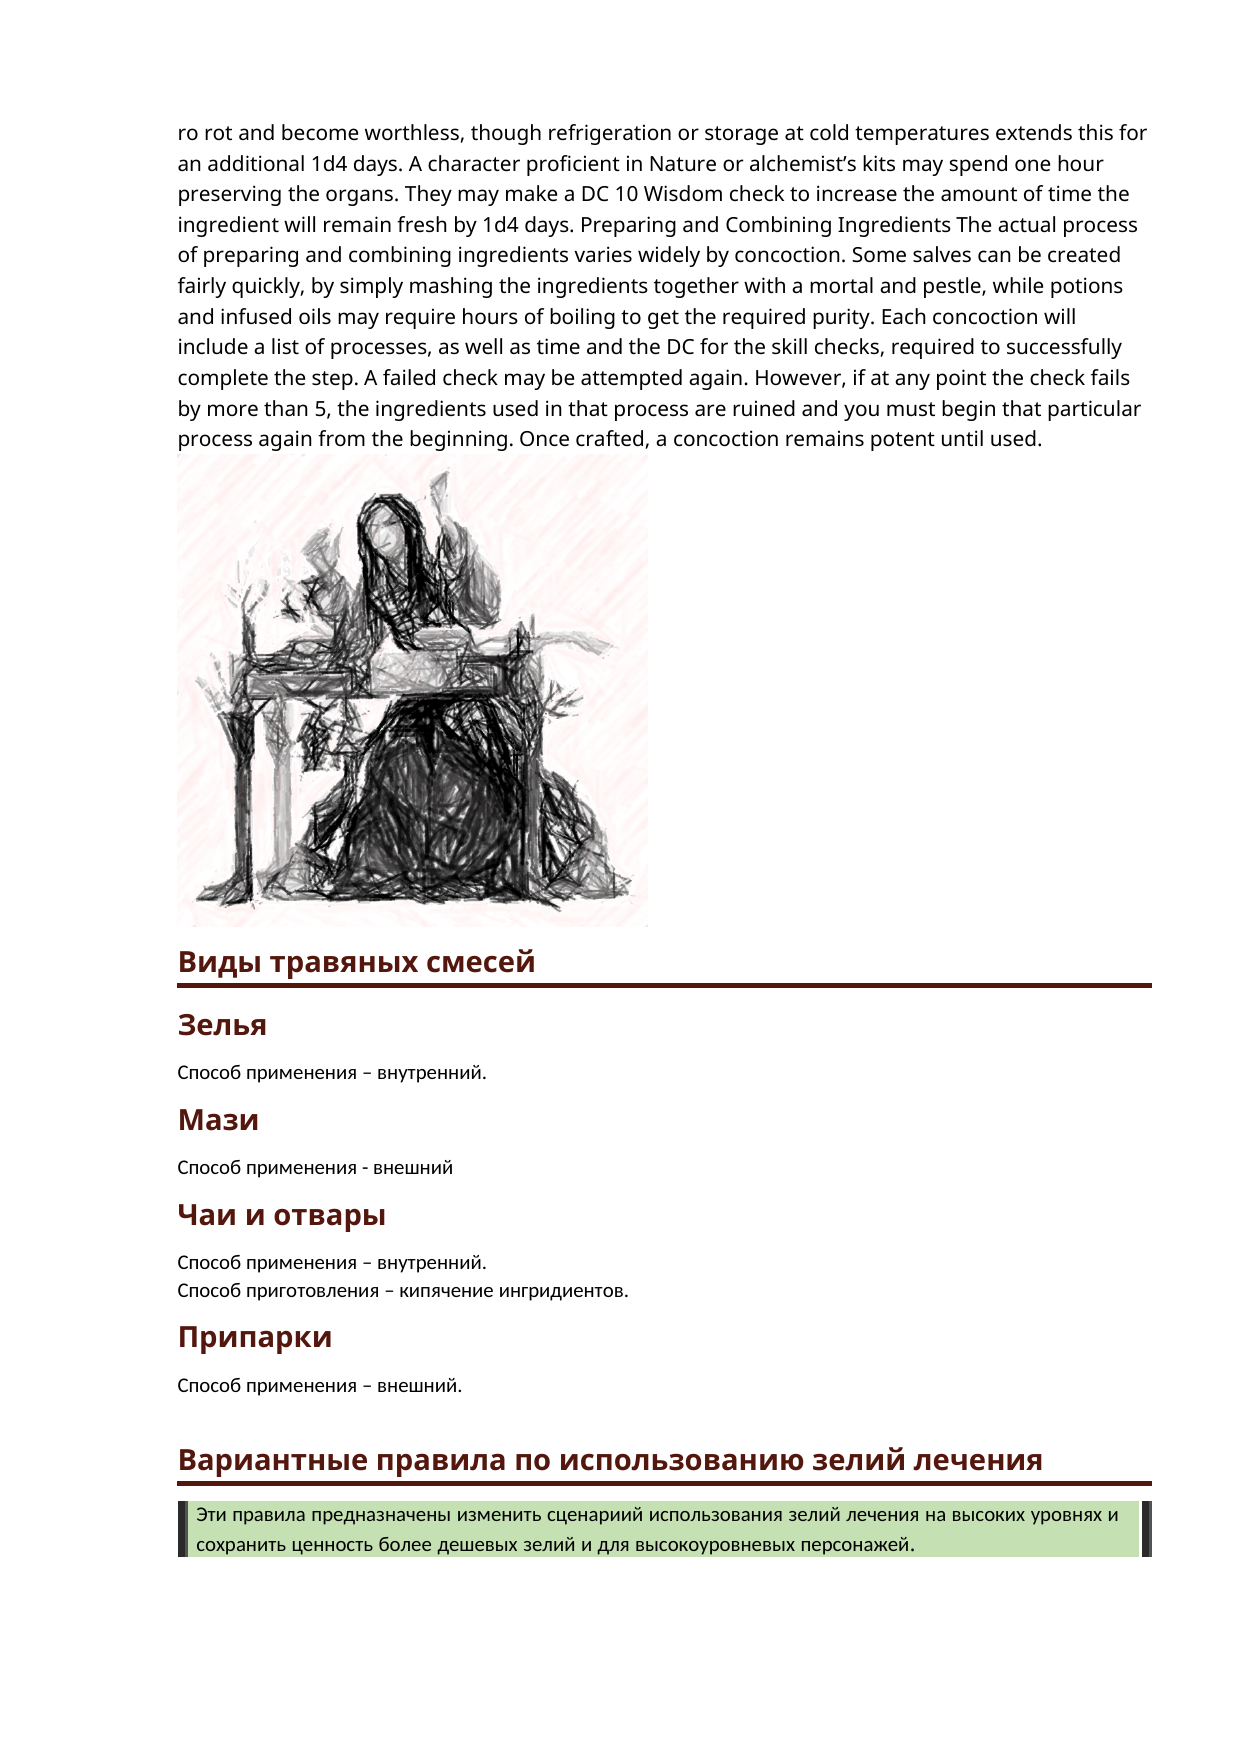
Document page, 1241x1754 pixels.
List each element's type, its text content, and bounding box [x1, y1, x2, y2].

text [177, 118, 1152, 453]
subtitle Мази [177, 1099, 1152, 1139]
text Способ применения – внешний. [177, 1372, 1152, 1397]
subtitle Виды травяных смесей [177, 942, 1152, 983]
subtitle Вариантные правила по использованию зелий лечения [177, 1439, 1152, 1481]
text Способ приготовления – кипячение ингридиентов. [177, 1277, 1152, 1302]
text Способ применения – внутренний. [177, 1059, 1152, 1084]
text Способ применения - внешний [177, 1154, 1152, 1180]
subtitle Припарки [177, 1317, 1152, 1356]
text Эти правила предназначены изменить сценариий использования зелий лечения на высоких уровнях и сохранить ценность более дешевых зелий и для высокоуровневых персонажей. [188, 1501, 1139, 1557]
subtitle Чаи и отвары [177, 1194, 1152, 1234]
subtitle Зелья [177, 1004, 1152, 1043]
text Способ применения – внутренний. [177, 1249, 1152, 1275]
picture [177, 454, 648, 927]
